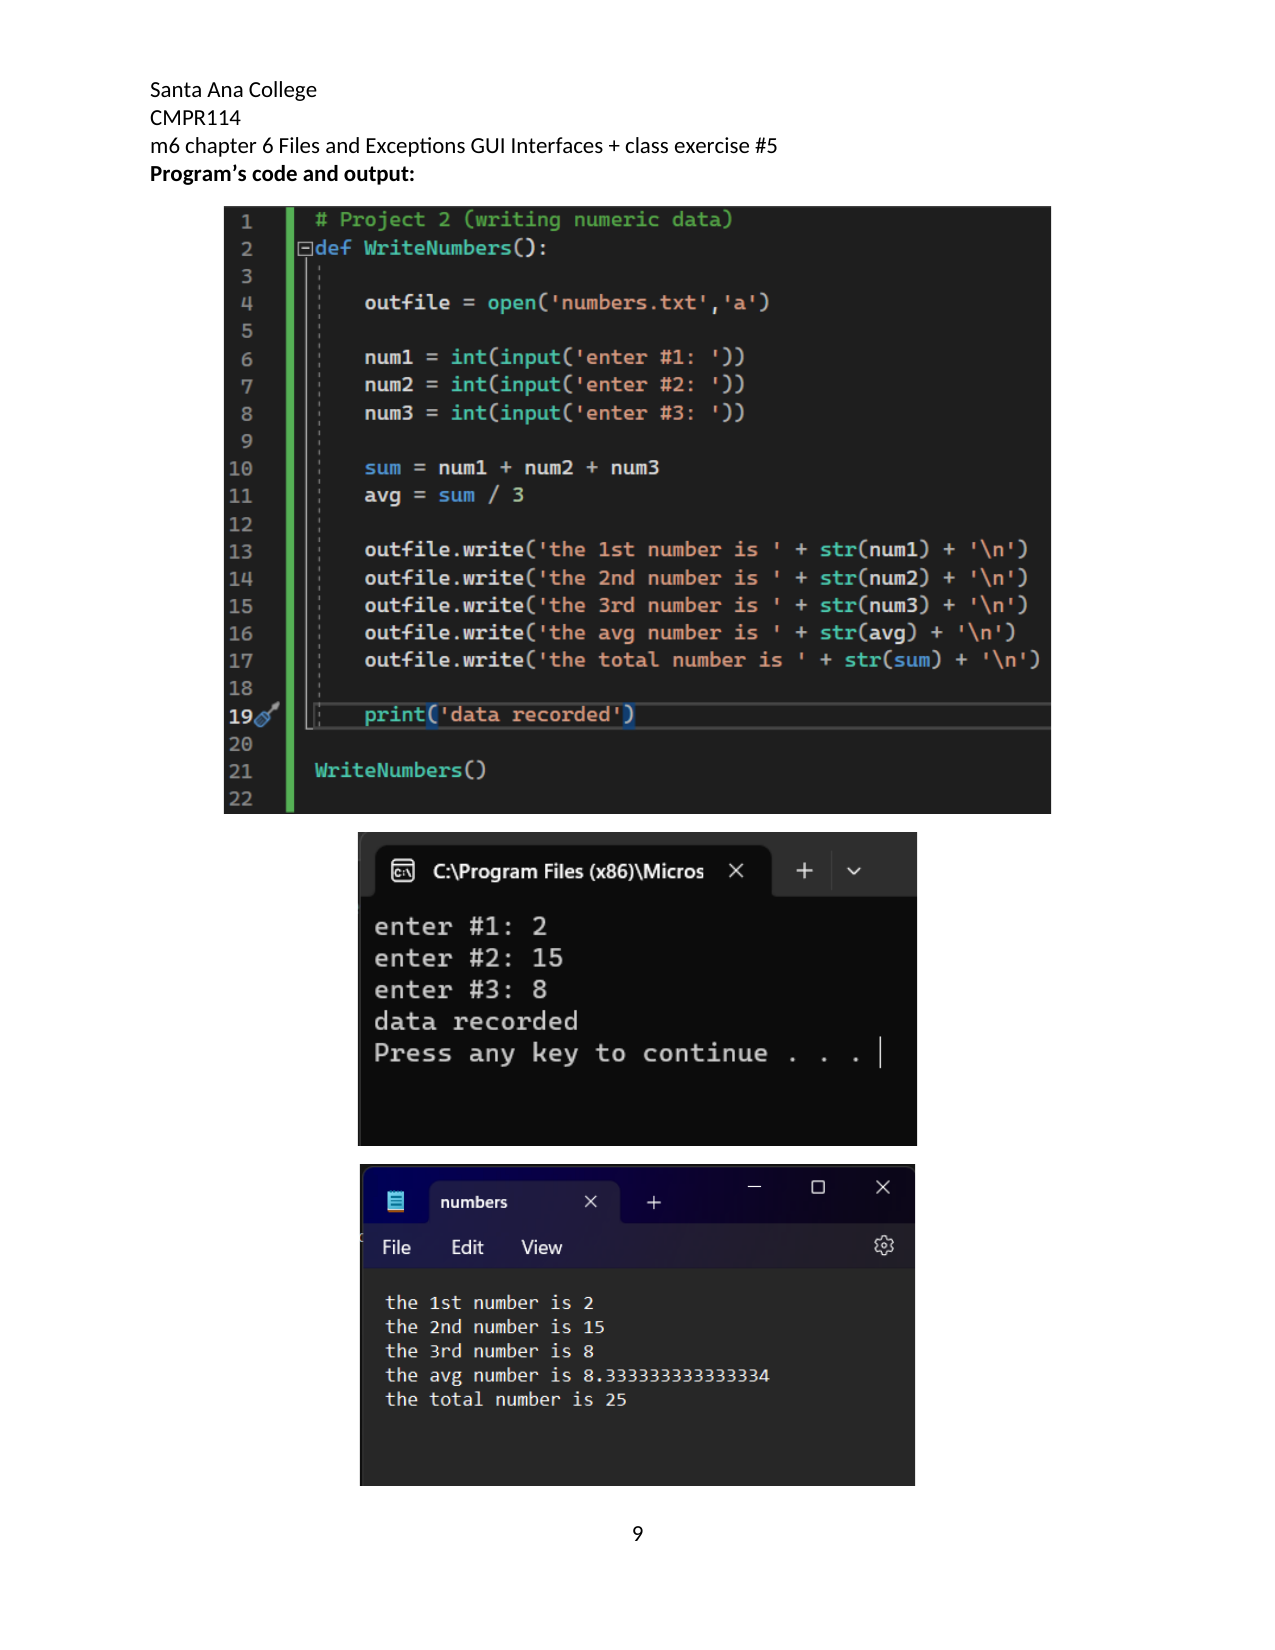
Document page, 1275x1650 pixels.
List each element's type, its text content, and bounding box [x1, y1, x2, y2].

picture [223, 206, 1052, 814]
picture [357, 832, 918, 1146]
text Program’s code and output: [150, 159, 1125, 187]
picture [359, 1164, 916, 1486]
